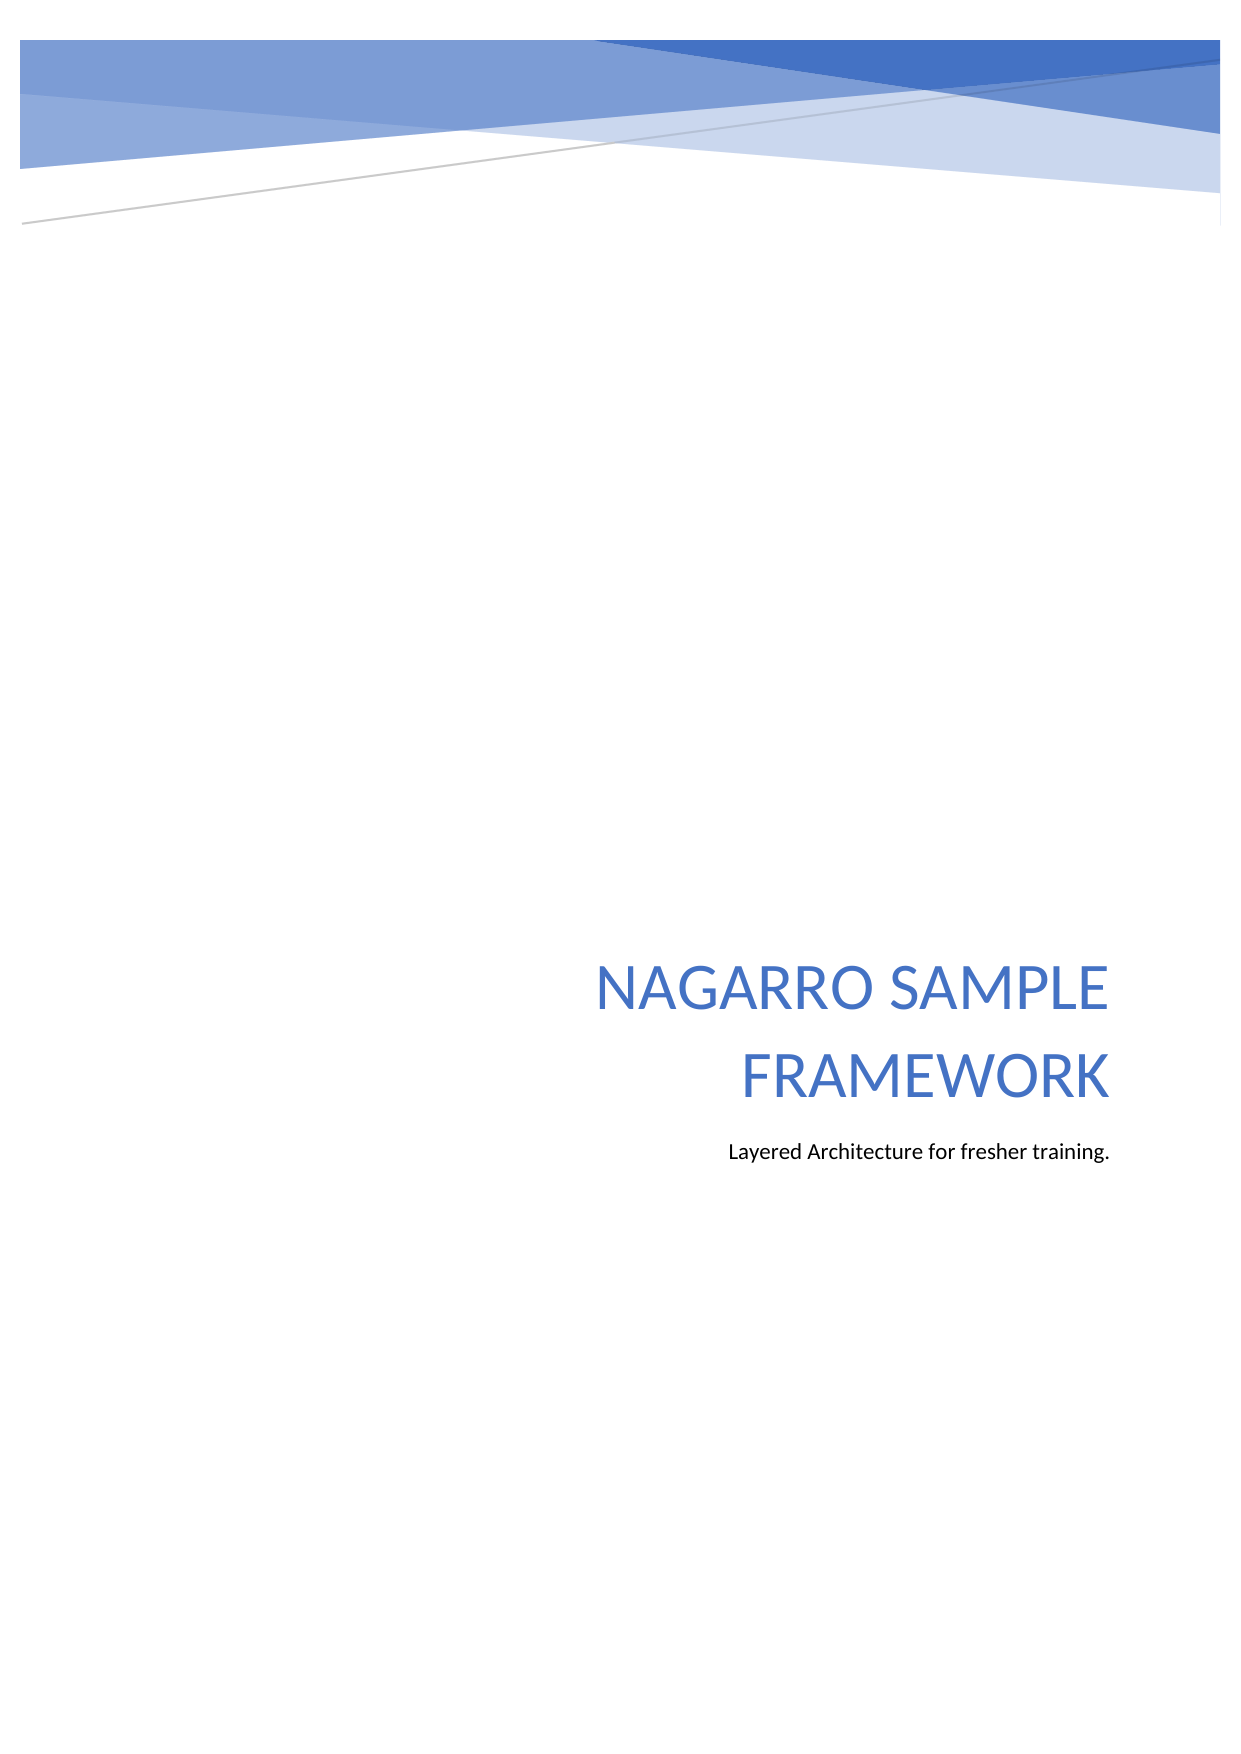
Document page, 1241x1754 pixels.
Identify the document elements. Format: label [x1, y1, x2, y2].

picture [20, 40, 1221, 240]
